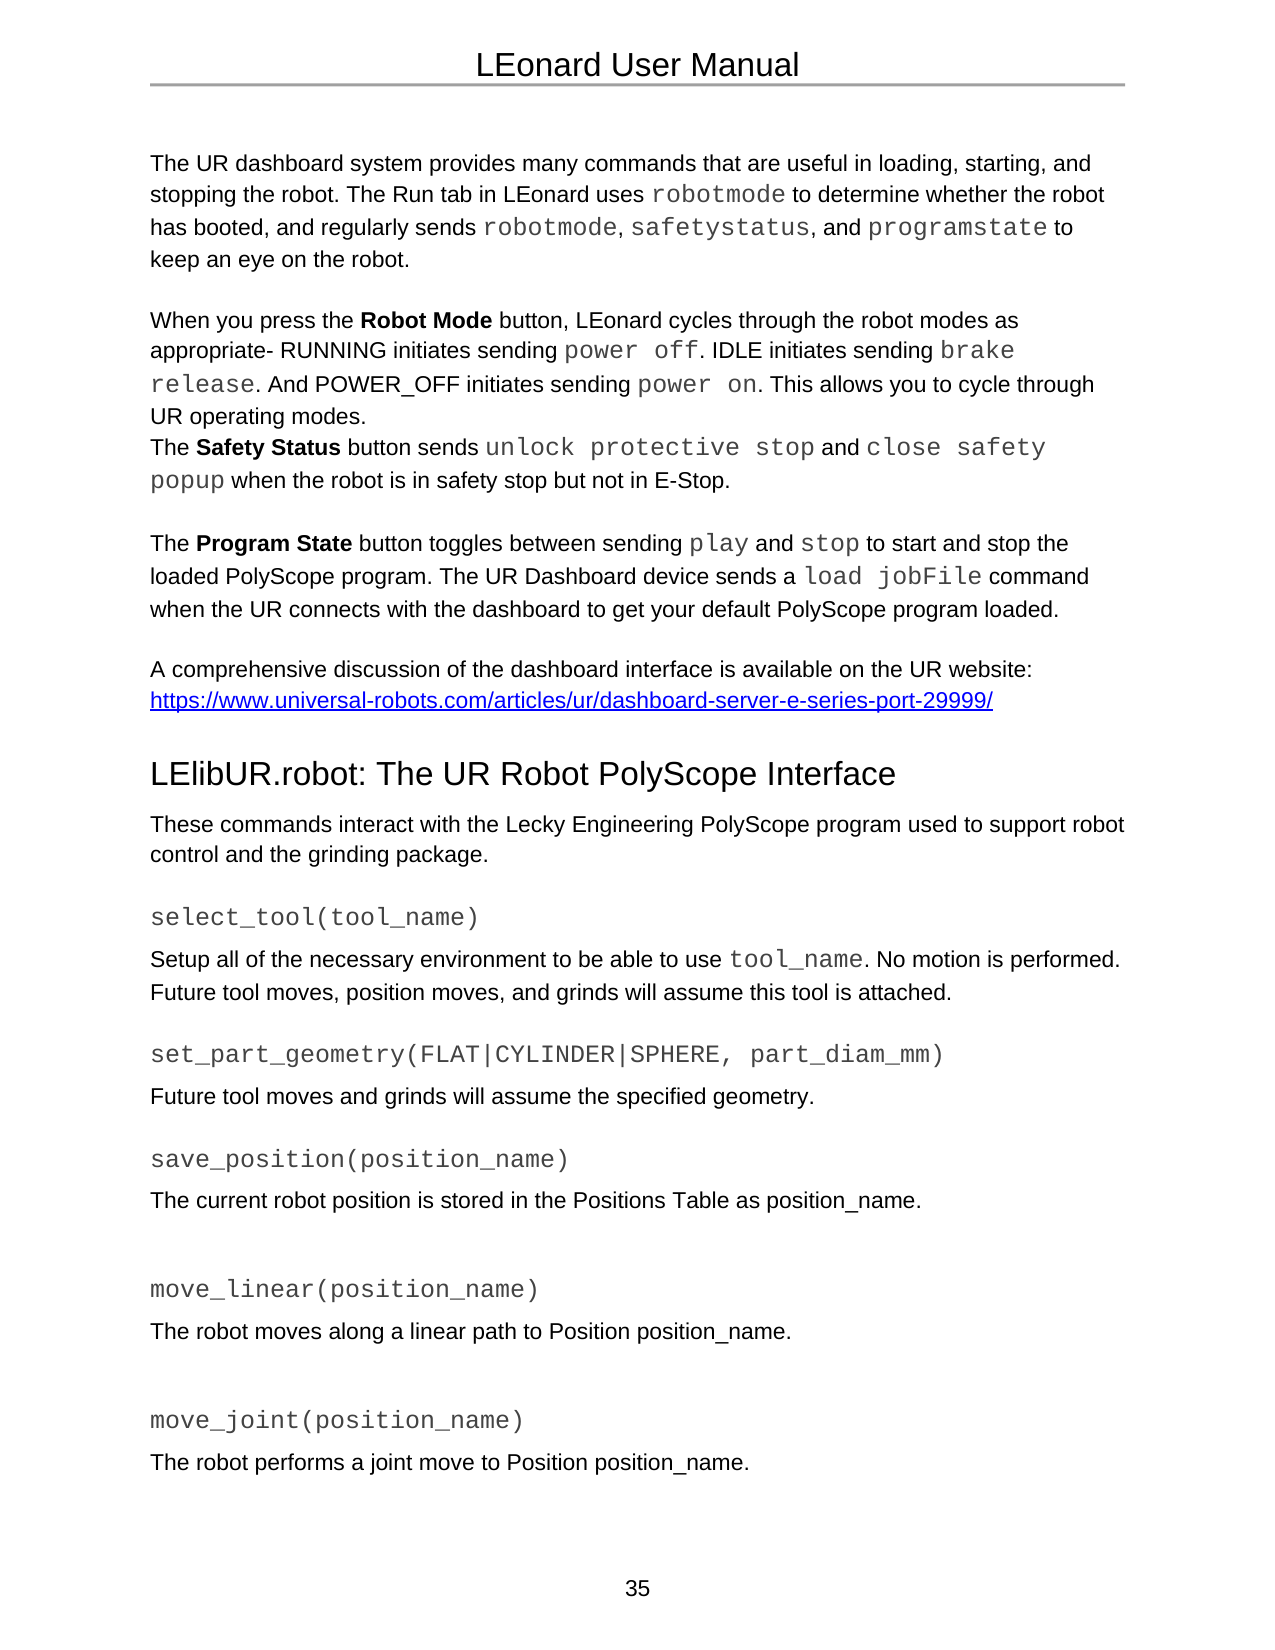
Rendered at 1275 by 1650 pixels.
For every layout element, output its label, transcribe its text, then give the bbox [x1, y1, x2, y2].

subtitle LElibUR.robot: The UR Robot PolyScope Interface [150, 754, 1125, 793]
text A comprehensive discussion of the dashboard interface is available on the UR website: [150, 656, 1125, 683]
text When you press the Robot Mode button, LEonard cycles through the robot modes as appropriate- RUNNING initiates sending power off. IDLE initiates sending brake release. And POWER_OFF initiates sending power on. This allows you to cycle through UR operating modes. [150, 307, 1125, 430]
text The current robot position is stored in the Positions Table as position_name. [150, 1187, 1125, 1213]
subtitle move_joint(position_name) [150, 1408, 1125, 1436]
subtitle select_tool(tool_name) [150, 905, 1125, 933]
text These commands interact with the Lecky Engineering PolyScope program used to support robot control and the grinding package. [150, 811, 1125, 868]
text The Safety Status button sends unlock protective stop and close safety popup when the robot is in safety stop but not in E-Stop. [150, 433, 1125, 496]
text https://www.universal-robots.com/articles/ur/dashboard-server-e-series-port-29999/ [150, 687, 1125, 713]
text The Program State button toggles between sending play and stop to start and stop the loaded PolyScope program. The UR Dashboard device sends a load jobFile command when the UR connects with the dashboard to get your default PolyScope program loaded. [150, 530, 1125, 622]
subtitle save_position(position_name) [150, 1146, 1125, 1175]
text Setup all of the necessary environment to be able to use tool_name. No motion is performed. Future tool moves, position moves, and grinds will assume this tool is attached. [150, 946, 1125, 1005]
subtitle move_linear(position_name) [150, 1277, 1125, 1305]
subtitle set_part_geometry(FLAT|CYLINDER|SPHERE, part_diam_mm) [150, 1042, 1125, 1070]
text The UR dashboard system provides many commands that are useful in loading, starting, and stopping the robot. The Run tab in LEonard uses robotmode to determine whether the robot has booted, and regularly sends robotmode, safetystatus, and programstate to keep an eye on the robot. [150, 150, 1125, 273]
text The robot moves along a linear path to Position position_name. [150, 1318, 1125, 1344]
text Future tool moves and grinds will assume the specified geometry. [150, 1083, 1125, 1109]
text The robot performs a joint move to Position position_name. [150, 1449, 1125, 1475]
